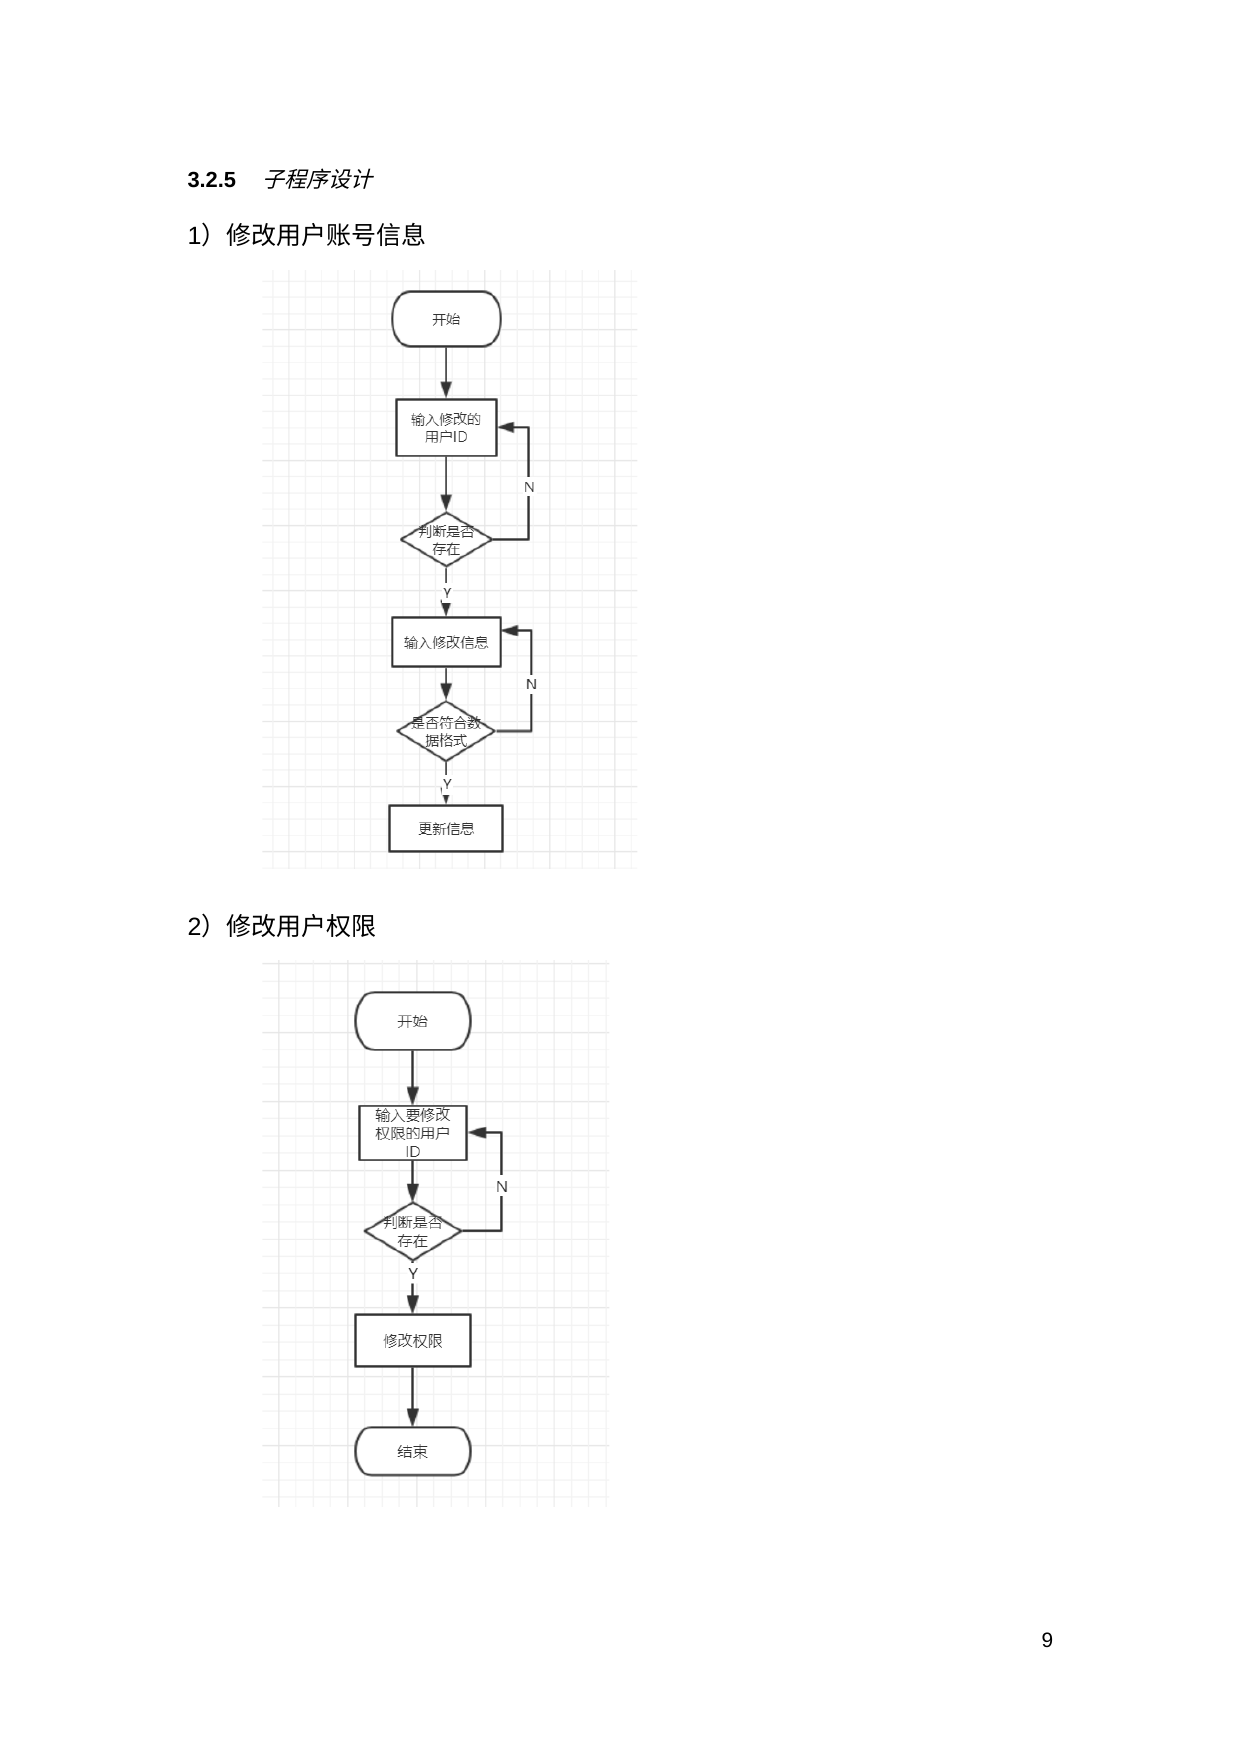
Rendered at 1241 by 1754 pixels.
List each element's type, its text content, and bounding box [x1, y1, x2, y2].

text 2）修改用户权限 [187, 892, 1053, 957]
picture [262, 270, 638, 869]
subtitle 子程序设计 [187, 162, 1053, 194]
text 1）修改用户账号信息 [187, 201, 1053, 266]
picture [262, 960, 610, 1507]
